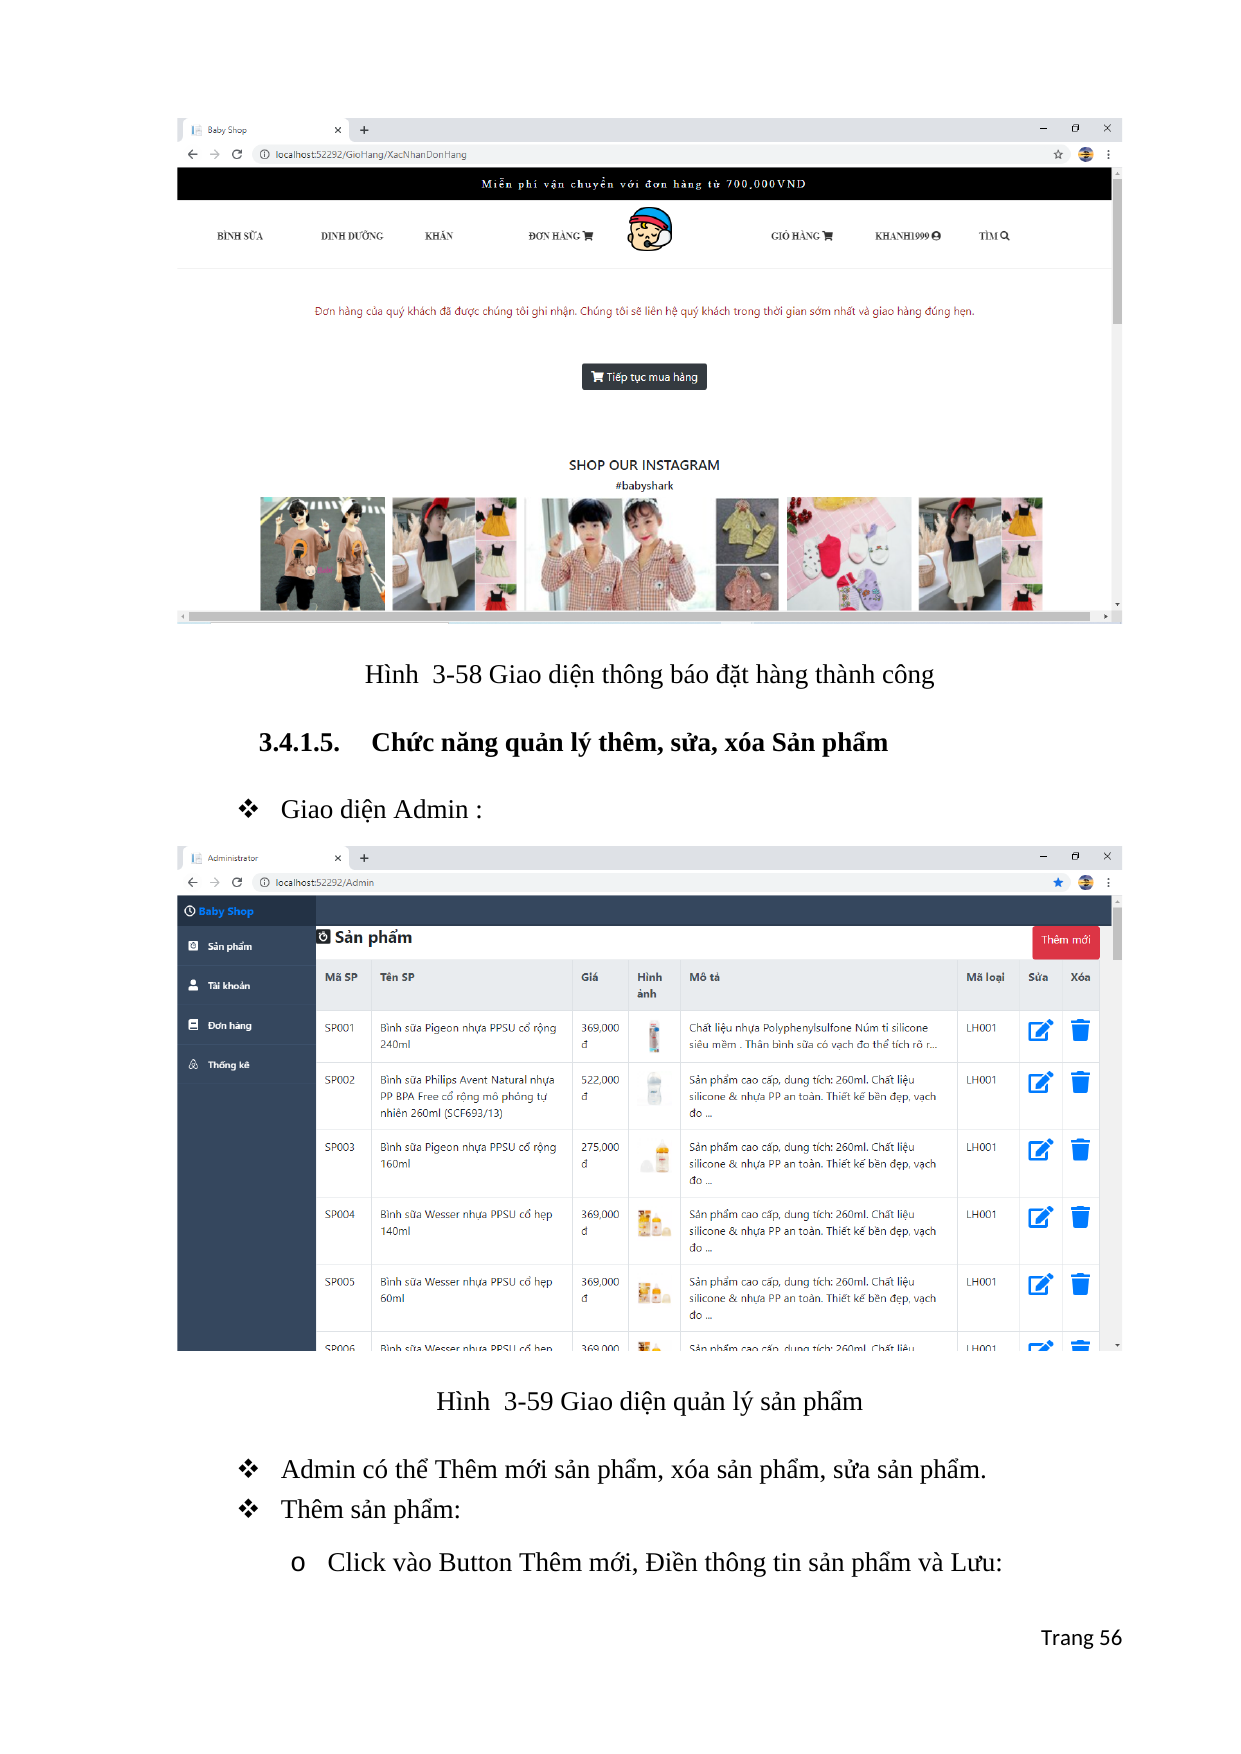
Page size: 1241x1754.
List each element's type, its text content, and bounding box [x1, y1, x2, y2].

text Thêm sản phẩm: [236, 1493, 1122, 1524]
picture [177, 846, 1123, 1351]
text Admin có thể Thêm mới sản phẩm, xóa sản phẩm, sửa sản phẩm. [236, 1453, 1122, 1484]
list Click vào Button Thêm mới, Điền thông tin sản phẩm và Lưu: [290, 1546, 1122, 1580]
picture [177, 118, 1123, 624]
text Giao diện Admin : [236, 794, 1122, 825]
list Chức năng quản lý thêm, sửa, xóa Sản phẩm [259, 726, 1122, 757]
